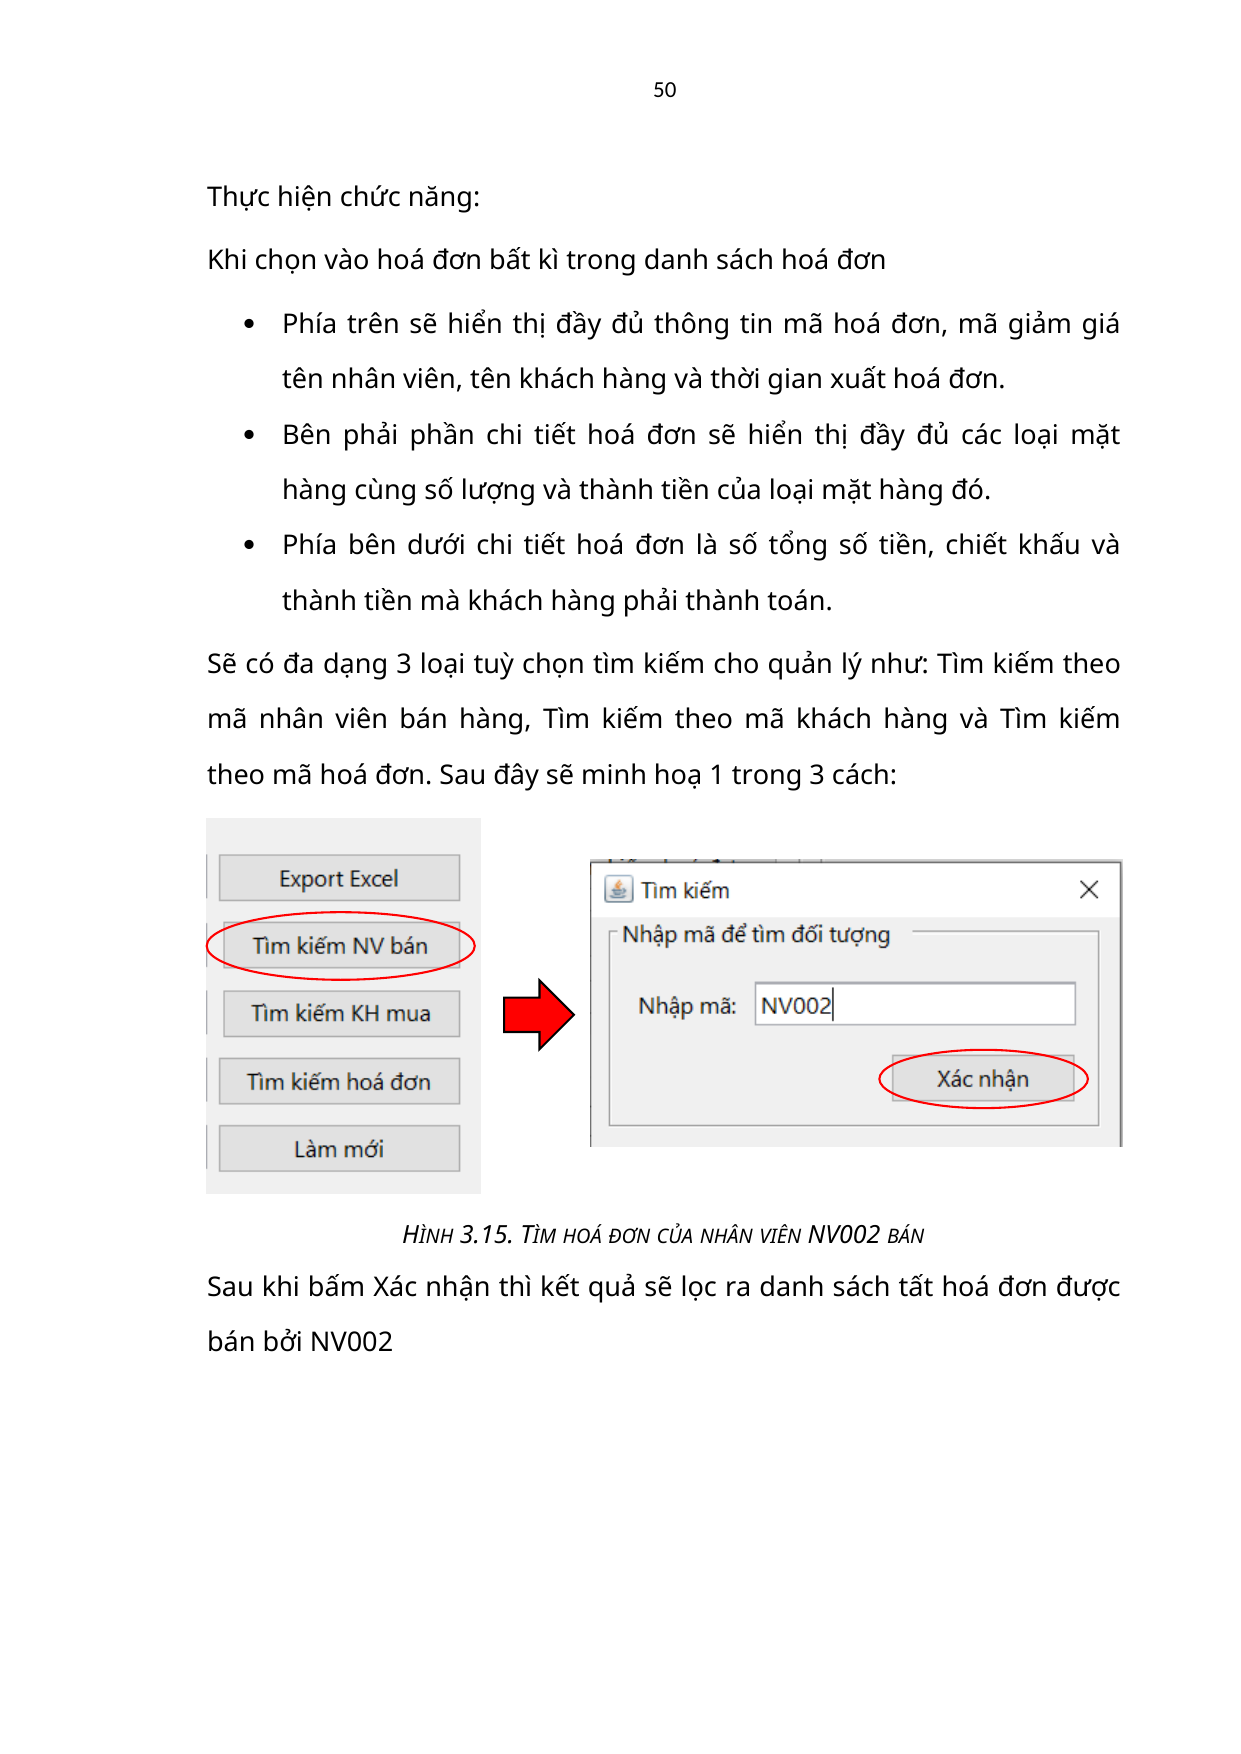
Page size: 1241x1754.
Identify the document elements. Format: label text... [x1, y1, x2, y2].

text Hình 3.15. Tìm hoá đơn của nhân viên NV002 bán [207, 1216, 1122, 1250]
list Phía trên sẽ hiển thị đầy đủ thông tin mã hoá đơn, mã giảm giá tên nhân viên, tên khách hàng và thời gian xuất hoá đơn. [244, 304, 1122, 397]
text Khi chọn vào hoá đơn bất kì trong danh sách hoá đơn [207, 241, 1122, 278]
text Sau khi bấm Xác nhận thì kết quả sẽ lọc ra danh sách tất hoá đơn được bán bởi NV002 [207, 1267, 1122, 1359]
picture [208, 914, 473, 978]
picture [590, 859, 1123, 1147]
text Thực hiện chức năng: [207, 177, 1122, 214]
picture [206, 818, 481, 1194]
list Bên phải phần chi tiết hoá đơn sẽ hiển thị đầy đủ các loại mặt hàng cùng số lượng và thành tiền của loại mặt hàng đó. [244, 415, 1122, 507]
list Phía bên dưới chi tiết hoá đơn là số tổng số tiền, chiết khấu và thành tiền mà khách hàng phải thành toán. [244, 526, 1122, 618]
text Sẽ có đa dạng 3 loại tuỳ chọn tìm kiếm cho quản lý như: Tìm kiếm theo mã nhân viên bán hàng, Tìm kiếm theo mã khách hàng và Tìm kiếm theo mã hoá đơn. Sau đây sẽ minh hoạ 1 trong 3 cách: [207, 645, 1122, 792]
